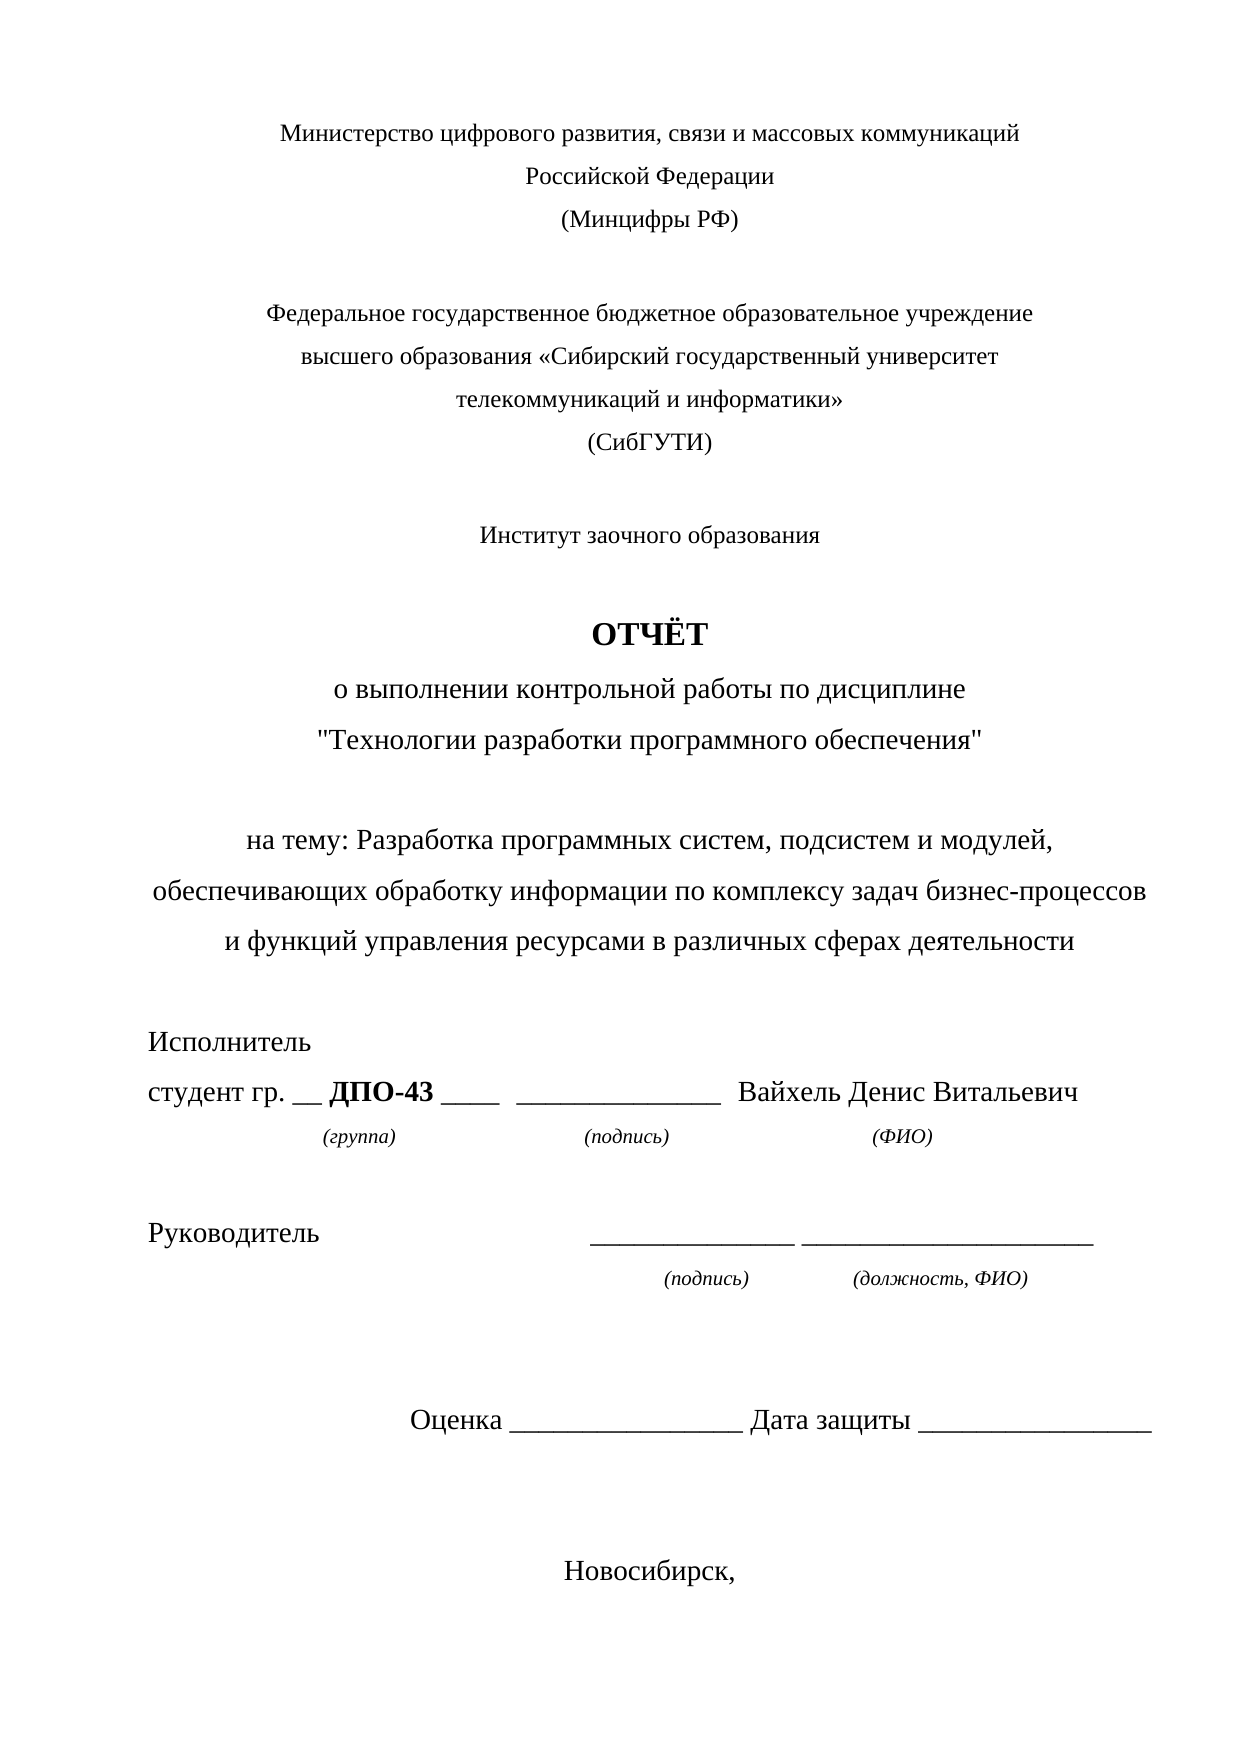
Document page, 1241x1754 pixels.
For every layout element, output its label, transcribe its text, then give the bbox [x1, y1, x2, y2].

text о выполнении контрольной работы по дисциплине [148, 672, 1152, 705]
text студент гр. __ ДПО-43 ____ ______________ Вайхель Денис Витальевич [148, 1074, 1152, 1108]
text Российской Федерации [148, 161, 1152, 190]
text (подпись) (должность, ФИО) [590, 1266, 1152, 1290]
text Министерство цифрового развития, связи и массовых коммуникаций [148, 118, 1152, 147]
text на тему: Разработка программных систем, подсистем и модулей, обеспечивающих обработку информации по комплексу задач бизнес-процессов и функций управления ресурсами в различных сферах деятельности [148, 822, 1152, 957]
text Федеральное государственное бюджетное образовательное учреждение [148, 298, 1152, 327]
text Руководитель ______________ ____________________ [148, 1216, 1152, 1249]
text (группа) (подпись) (ФИО) [148, 1124, 1152, 1148]
text Оценка ________________ Дата защиты ________________ [148, 1402, 1152, 1436]
text Новосибирск, [148, 1553, 1152, 1587]
text Исполнитель [148, 1024, 1152, 1057]
text "Технологии разработки программного обеспечения" [148, 722, 1152, 755]
text высшего образования «Сибирский государственный университет [148, 341, 1152, 370]
text телекоммуникаций и информатики» [148, 384, 1152, 413]
text (СибГУТИ) [148, 427, 1152, 456]
text Институт заочного образования [148, 521, 1152, 549]
text (Минцифры РФ) [148, 204, 1152, 233]
text ОТЧЁТ [148, 614, 1152, 652]
